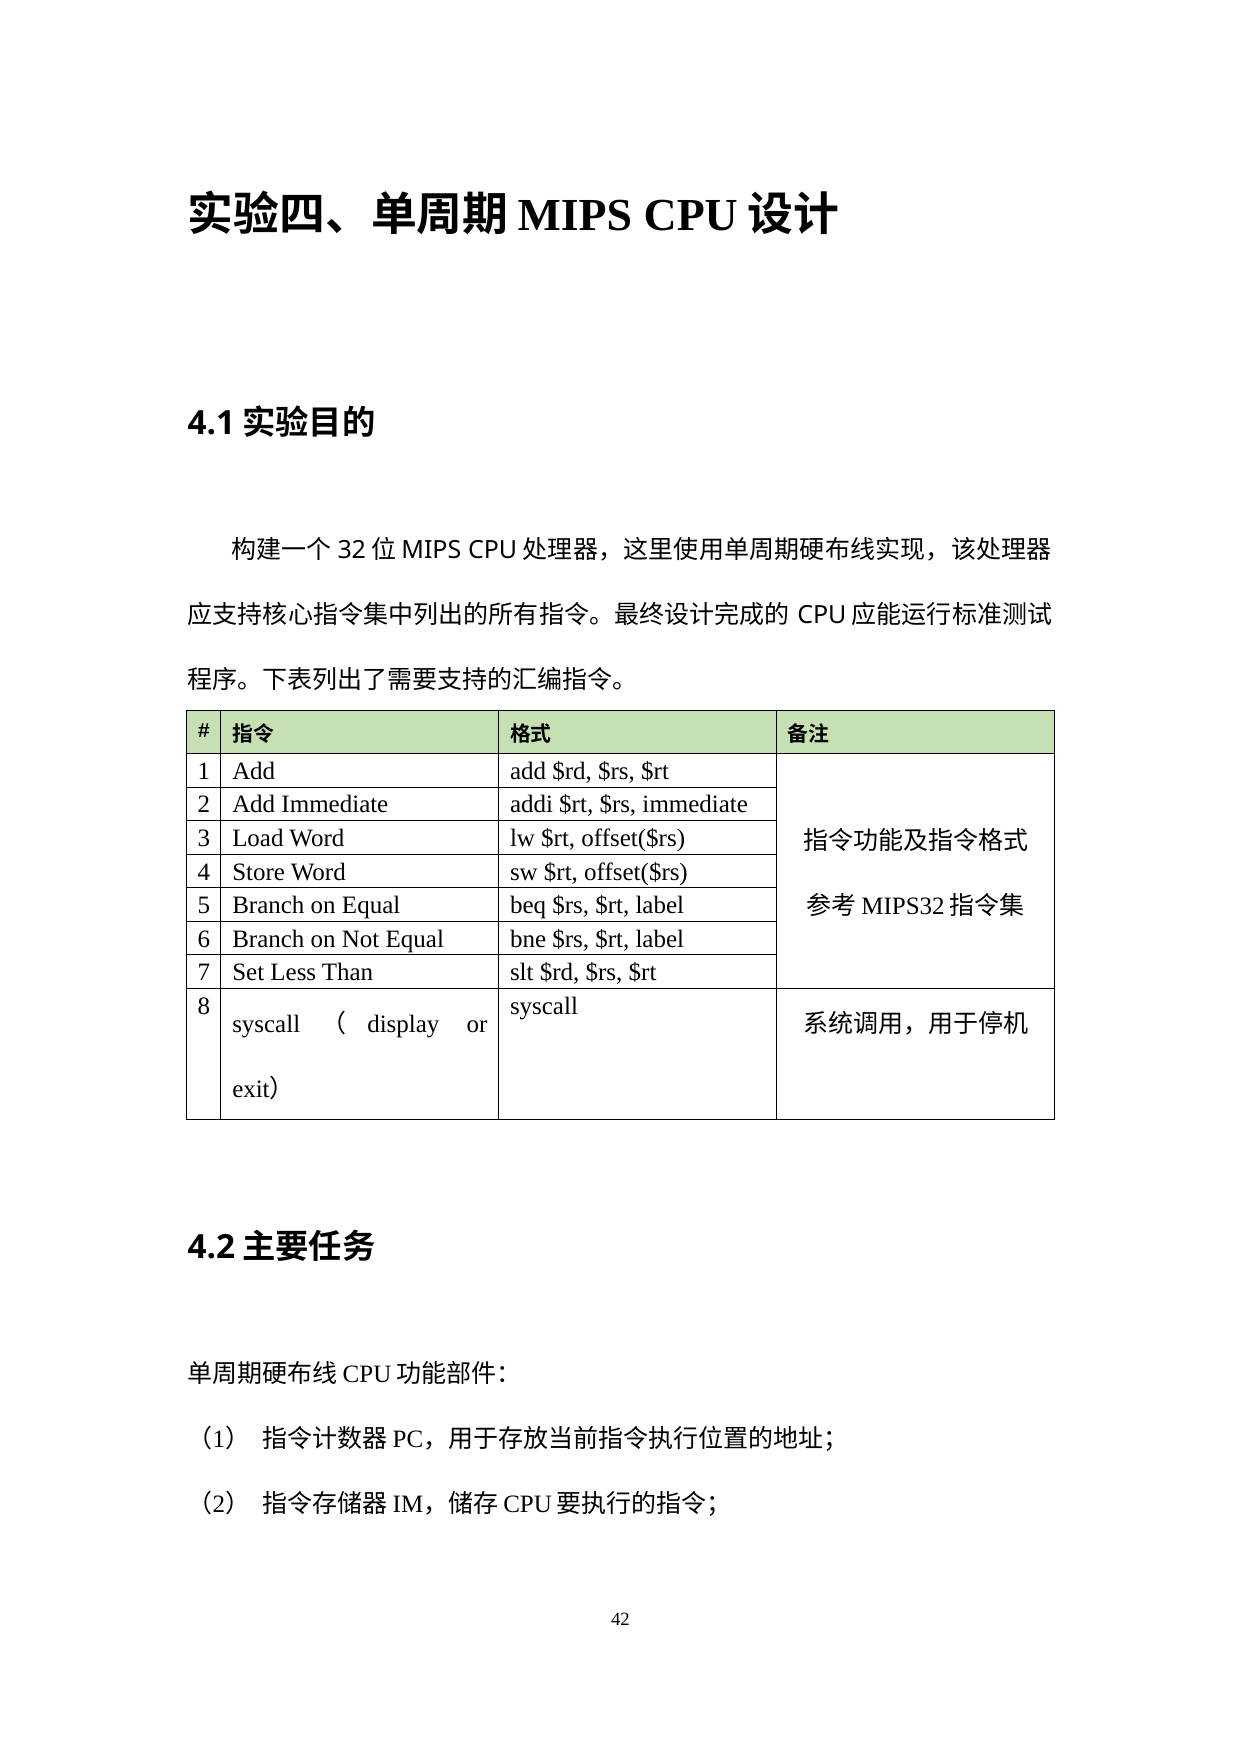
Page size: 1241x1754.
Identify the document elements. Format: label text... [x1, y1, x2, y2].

table_header 指令 [221, 711, 498, 753]
table_header 备注 [777, 711, 1054, 753]
list 指令计数器PC，用于存放当前指令执行位置的地址； [187, 1404, 1053, 1469]
table_cell bne $rs, $rt, label [499, 922, 776, 954]
table_cell Add [221, 754, 498, 787]
table_cell Add Immediate [221, 788, 498, 820]
table_cell lw $rt, offset($rs) [499, 821, 776, 854]
table_cell syscall [499, 989, 776, 1119]
table_cell Branch on Not Equal [221, 922, 498, 954]
table_cell beq $rs, $rt, label [499, 888, 776, 921]
table_cell Load Word [221, 821, 498, 854]
table_cell add $rd, $rs, $rt [499, 754, 776, 787]
table_cell 3 [187, 821, 220, 854]
text 单周期硬布线CPU功能部件： [187, 1339, 1053, 1404]
table_cell 6 [187, 922, 220, 954]
table_cell sw $rt, offset($rs) [499, 855, 776, 887]
table_cell 8 [187, 989, 220, 1119]
table_cell 系统调用，用于停机 [777, 989, 1054, 1119]
text 构建一个32位MIPS CPU处理器，这里使用单周期硬布线实现，该处理器应支持核心指令集中列出的所有指令。最终设计完成的CPU应能运行标准测试程序。下表列出了需要支持的汇编指令。 [187, 515, 1053, 710]
subtitle 4.1实验目的 [187, 387, 1053, 452]
table_cell addi $rt, $rs, immediate [499, 788, 776, 820]
table_cell Set Less Than [221, 955, 498, 988]
table_cell slt $rd, $rs, $rt [499, 955, 776, 988]
list 指令存储器IM，储存CPU要执行的指令； [187, 1469, 1053, 1534]
table_cell 1 [187, 754, 220, 787]
table_cell 2 [187, 788, 220, 820]
table_header 格式 [499, 711, 776, 753]
table_header # [187, 711, 220, 753]
table_cell Store Word [221, 855, 498, 887]
subtitle 实验四、单周期MIPS CPU设计 [187, 162, 1053, 259]
subtitle 4.2主要任务 [187, 1212, 1053, 1277]
table_cell 7 [187, 955, 220, 988]
table_cell 指令功能及指令格式 参考MIPS32指令集 [777, 754, 1054, 988]
table_cell 5 [187, 888, 220, 921]
table_cell syscall（display or exit） [221, 989, 498, 1119]
table_cell 4 [187, 855, 220, 887]
table_cell Branch on Equal [221, 888, 498, 921]
